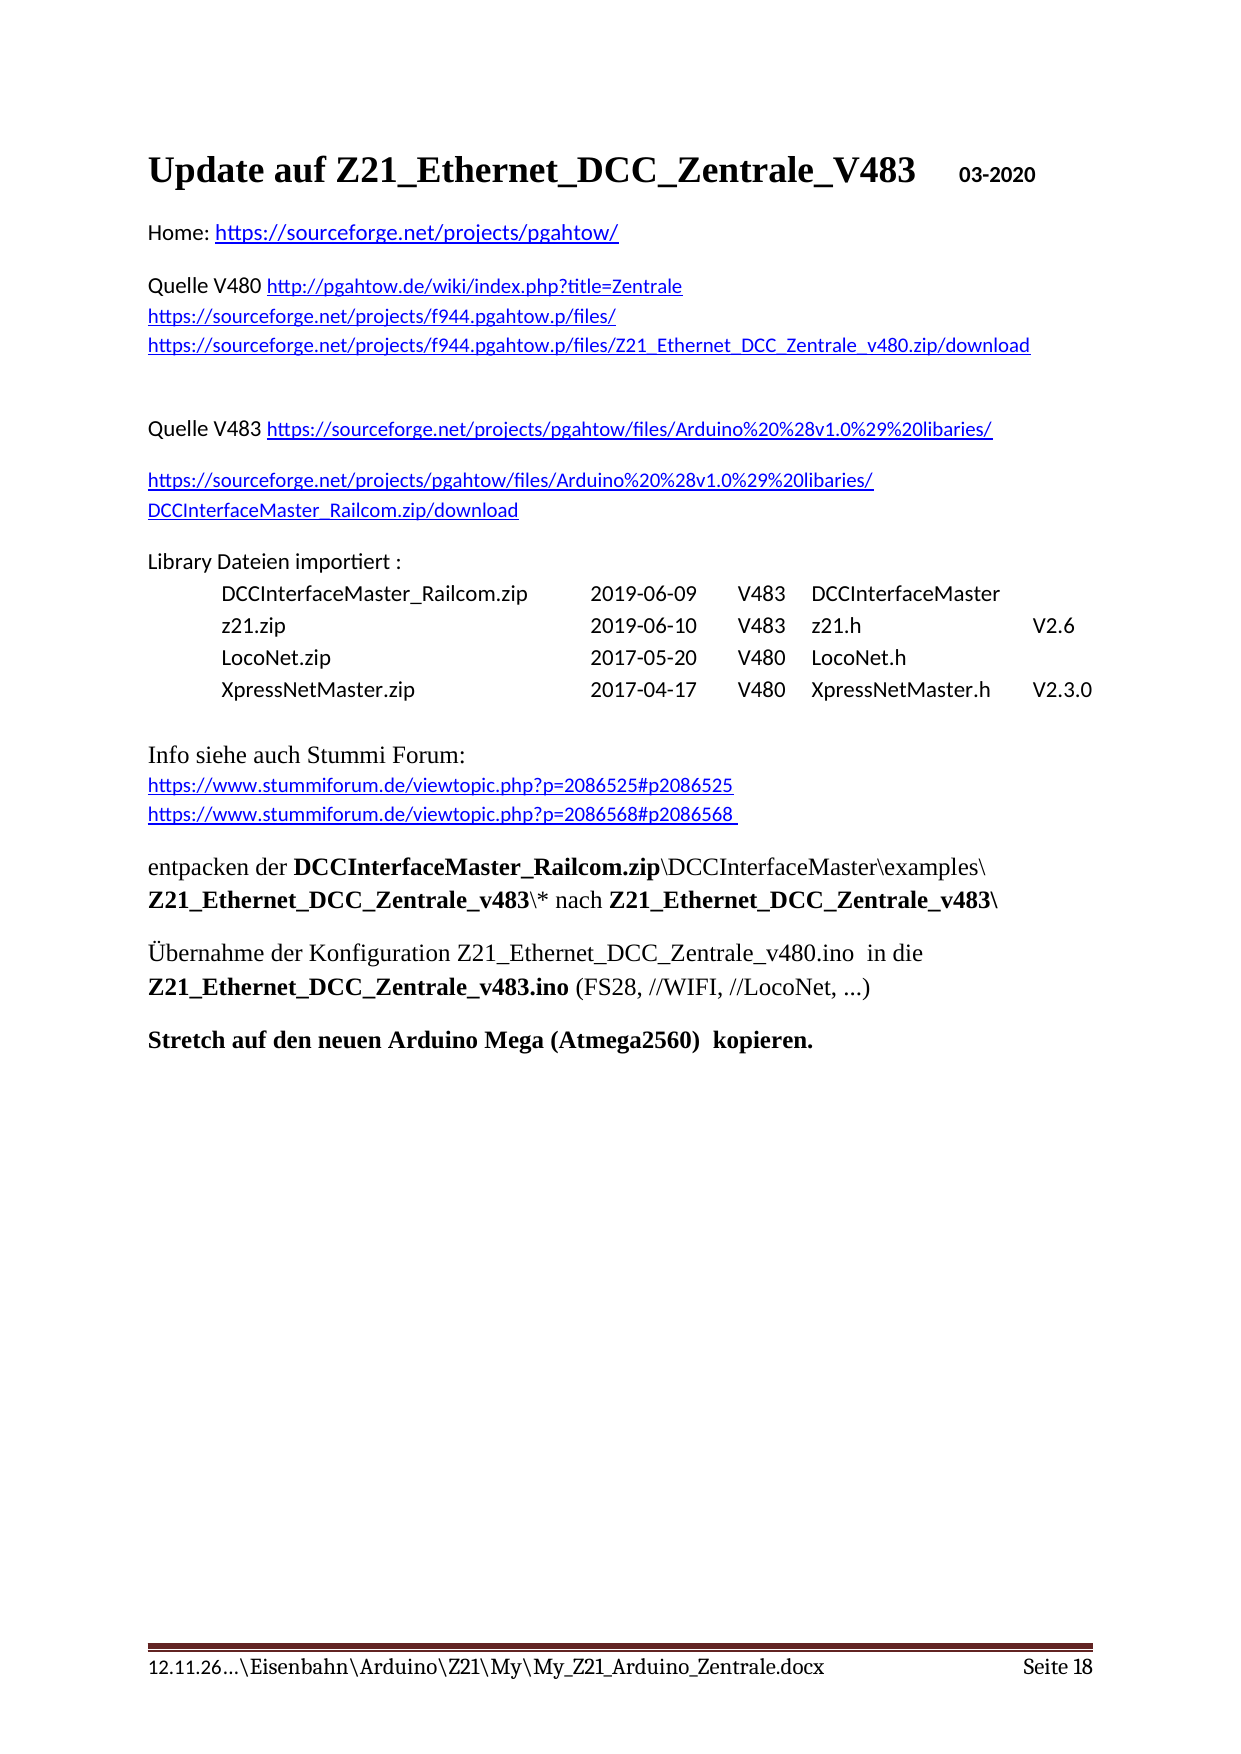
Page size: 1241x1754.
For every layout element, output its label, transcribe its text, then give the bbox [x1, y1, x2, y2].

text Library Dateien importiert : DCCInterfaceMaster_Railcom.zip 2019-06-09 V483 DCCInterfaceMaster z21.zip 2019-06-10 V483 z21.h V2.6 LocoNet.zip 2017-05-20 V480 LocoNet.h XpressNetMaster.zip 2017-04-17 V480 XpressNetMaster.h V2.3.0 Info siehe auch Stummi Forum: https://www.stummiforum.de/viewtopic.php?p=2086525#p2086525 https://www.stummiforum.de/viewtopic.php?p=2086568#p2086568 [148, 547, 1093, 827]
text entpacken der DCCInterfaceMaster_Railcom.zip\DCCInterfaceMaster\examples\Z21_Ethernet_DCC_Zentrale_v483\* nach Z21_Ethernet_DCC_Zentrale_v483\ [148, 852, 1093, 913]
text https://sourceforge.net/projects/pgahtow/files/Arduino%20%28v1.0%29%20libaries/DCCInterfaceMaster_Railcom.zip/download [148, 468, 1093, 522]
text Update auf Z21_Ethernet_DCC_Zentrale_V483 03-2020 [148, 148, 1093, 191]
text Übernahme der Konfiguration Z21_Ethernet_DCC_Zentrale_v480.ino in die Z21_Ethernet_DCC_Zentrale_v483.ino (FS28, //WIFI, //LocoNet, ...) [148, 938, 1093, 1000]
text Stretch auf den neuen Arduino Mega (Atmega2560) kopieren. [148, 1025, 1093, 1054]
text Quelle V480 http://pgahtow.de/wiki/index.php?title=Zentrale https://sourceforge.net/projects/f944.pgahtow.p/files/ https://sourceforge.net/projects/f944.pgahtow.p/files/Z21_Ethernet_DCC_Zentrale_v480.zip/download [148, 271, 1093, 389]
text Quelle V483 https://sourceforge.net/projects/pgahtow/files/Arduino%20%28v1.0%29%20libaries/ [148, 414, 1093, 443]
text Home: https://sourceforge.net/projects/pgahtow/ [148, 218, 1093, 246]
